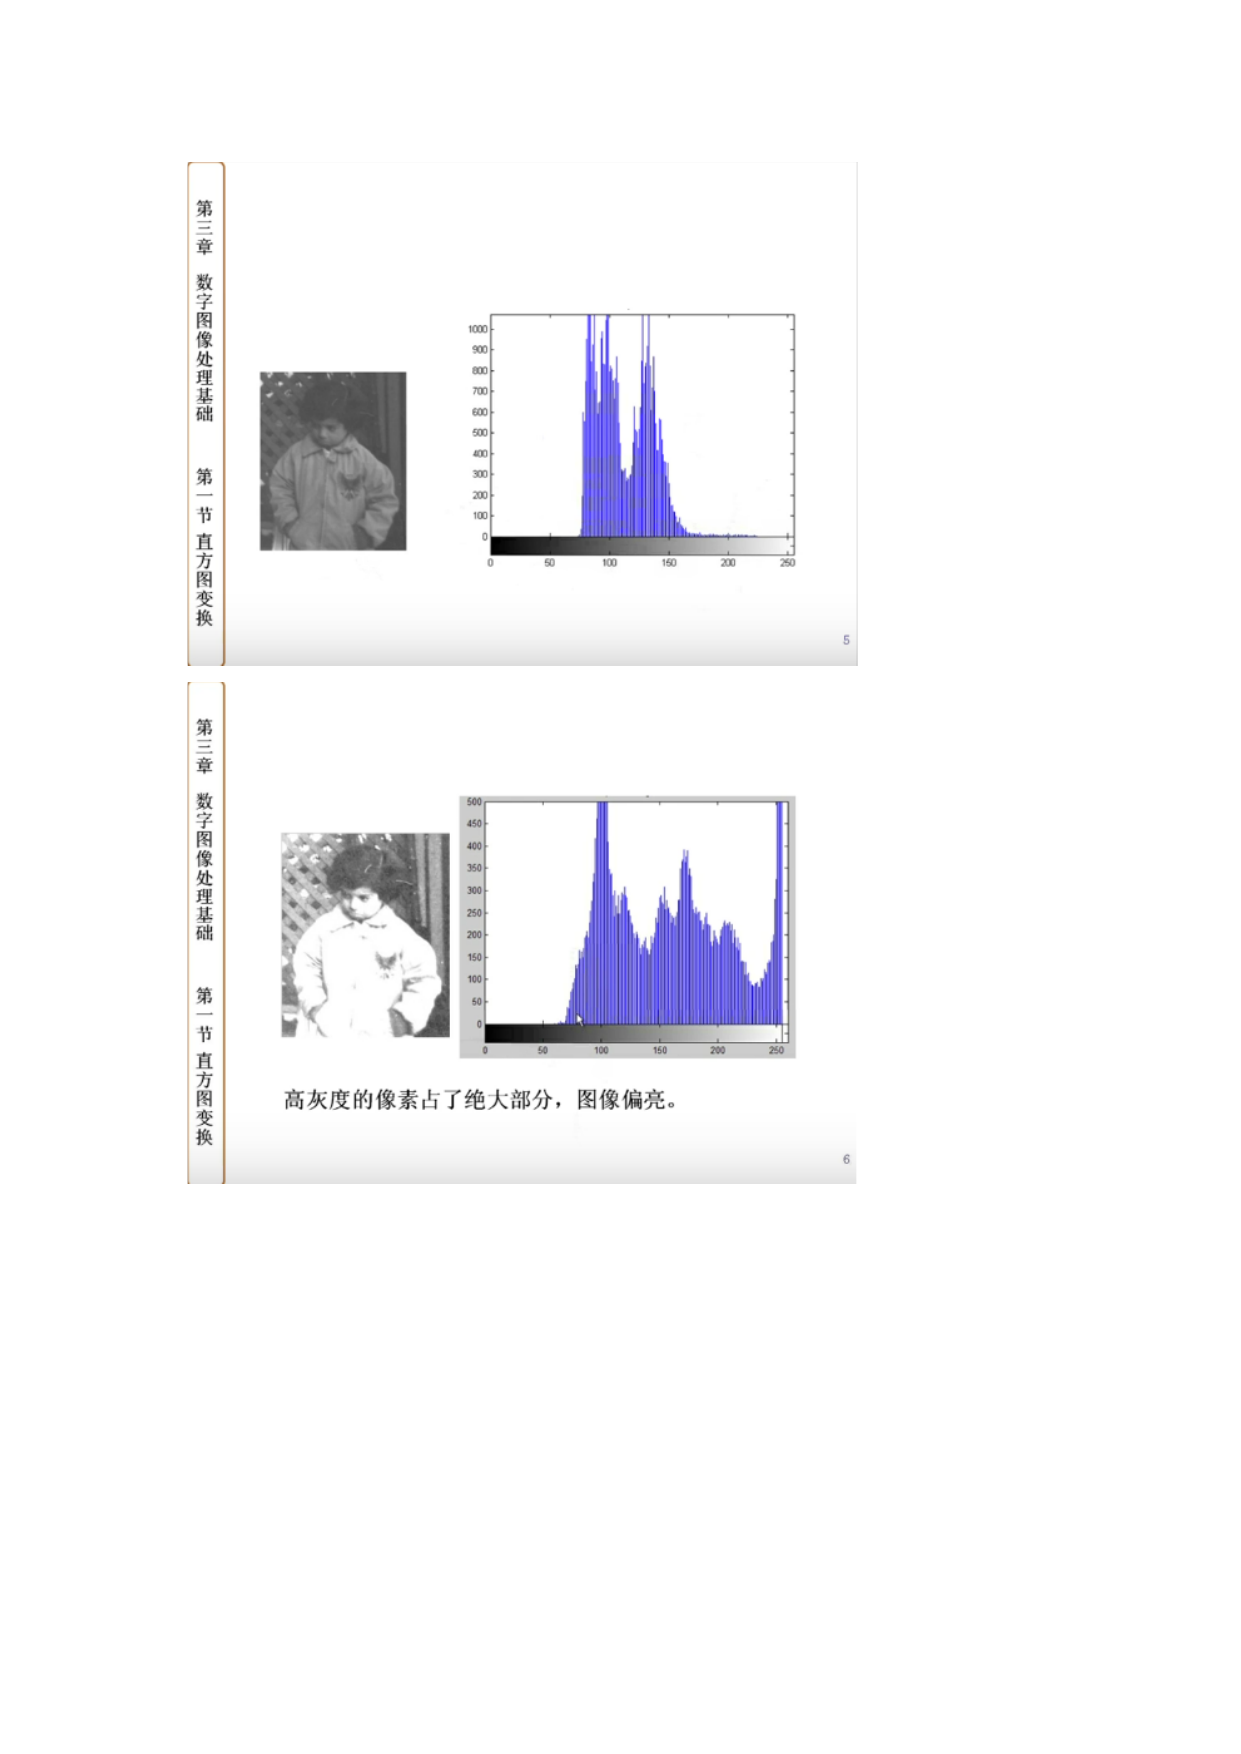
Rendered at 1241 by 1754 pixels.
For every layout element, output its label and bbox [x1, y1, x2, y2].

picture [187, 682, 857, 1184]
picture [187, 162, 858, 666]
